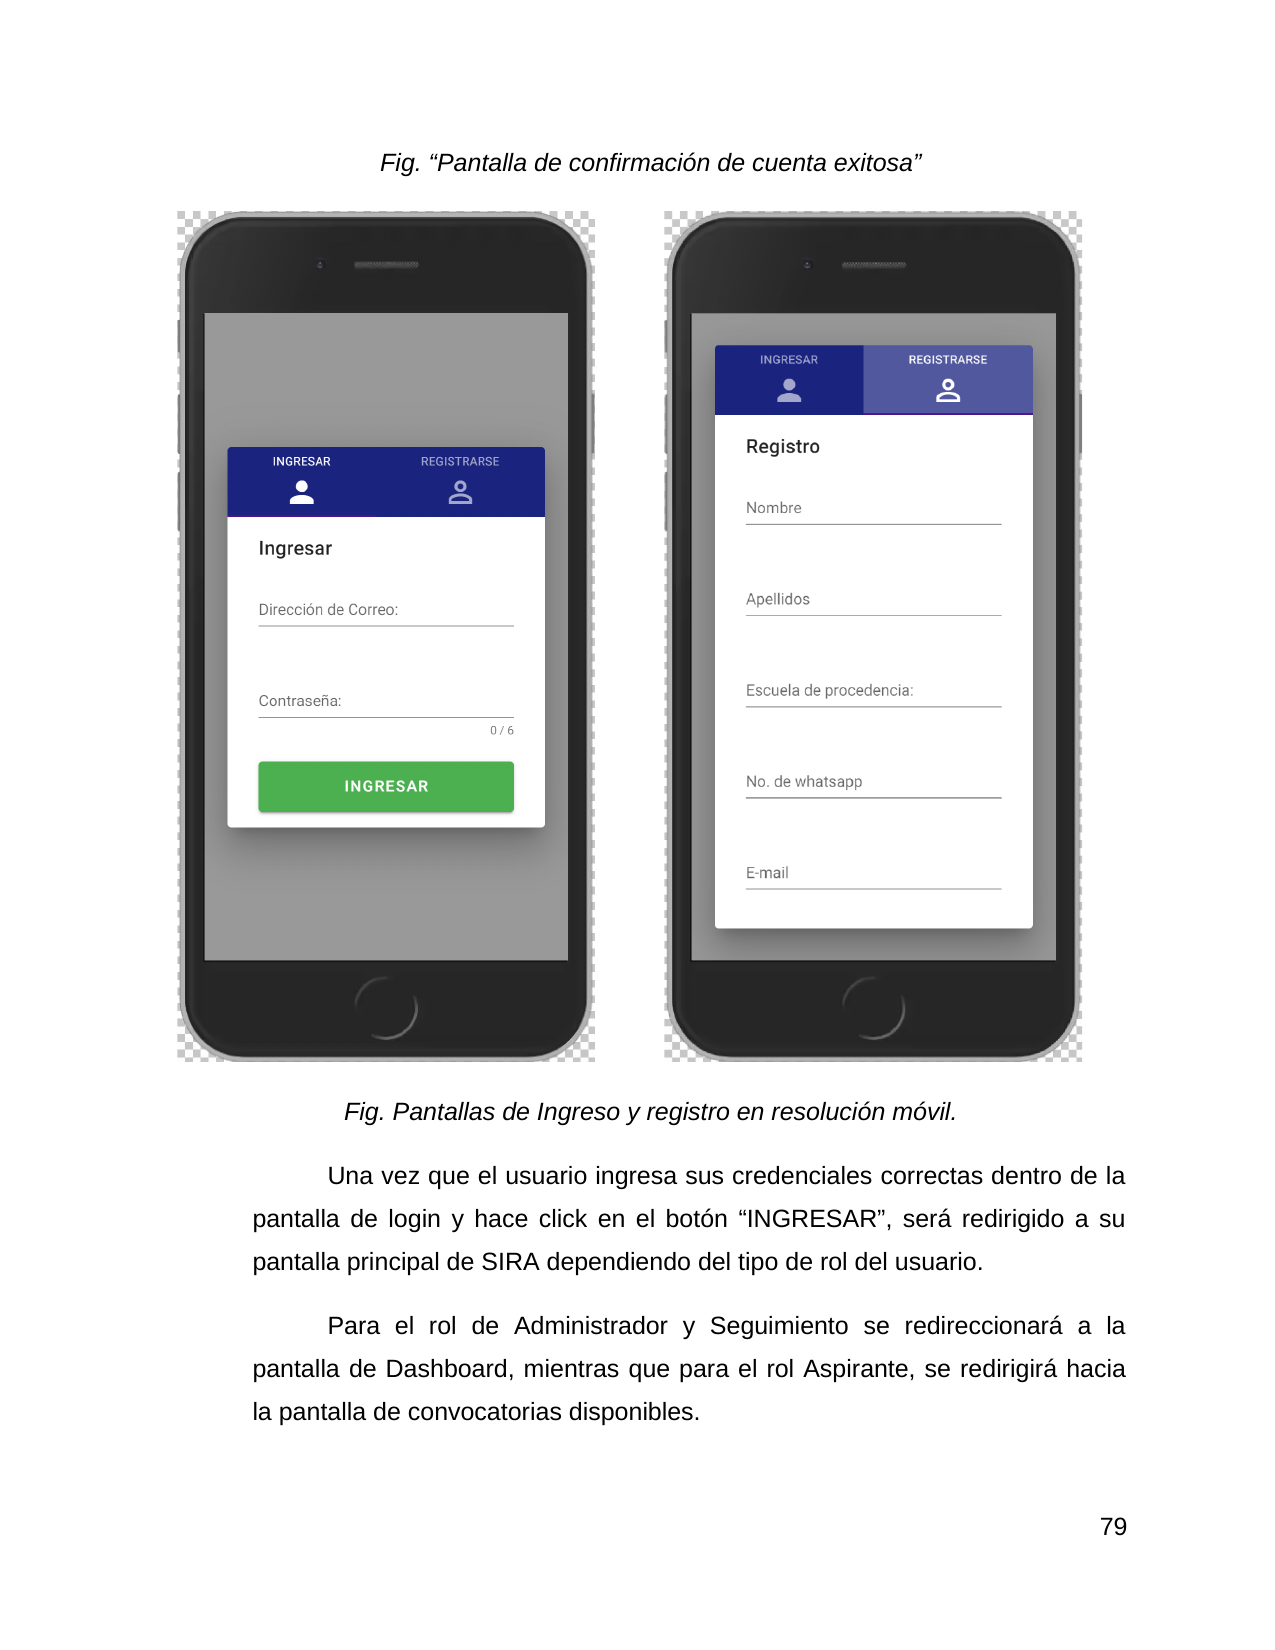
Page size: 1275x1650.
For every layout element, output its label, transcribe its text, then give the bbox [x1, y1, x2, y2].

text Fig. “Pantalla de confirmación de cuenta exitosa” [177, 148, 1127, 176]
text Para el rol de Administrador y Seguimiento se redireccionará a la pantalla de Dashboard, mientras que para el rol Aspirante, se redirigirá hacia la pantalla de convocatorias disponibles. [252, 1311, 1127, 1426]
text Una vez que el usuario ingresa sus credenciales correctas dentro de la pantalla de login y hace click en el botón “INGRESAR”, será redirigido a su pantalla principal de SIRA dependiendo del tipo de rol del usuario. [252, 1161, 1127, 1276]
text Fig. Pantallas de Ingreso y registro en resolución móvil. [177, 1097, 1127, 1126]
picture [177, 211, 595, 1062]
picture [664, 211, 1083, 1062]
